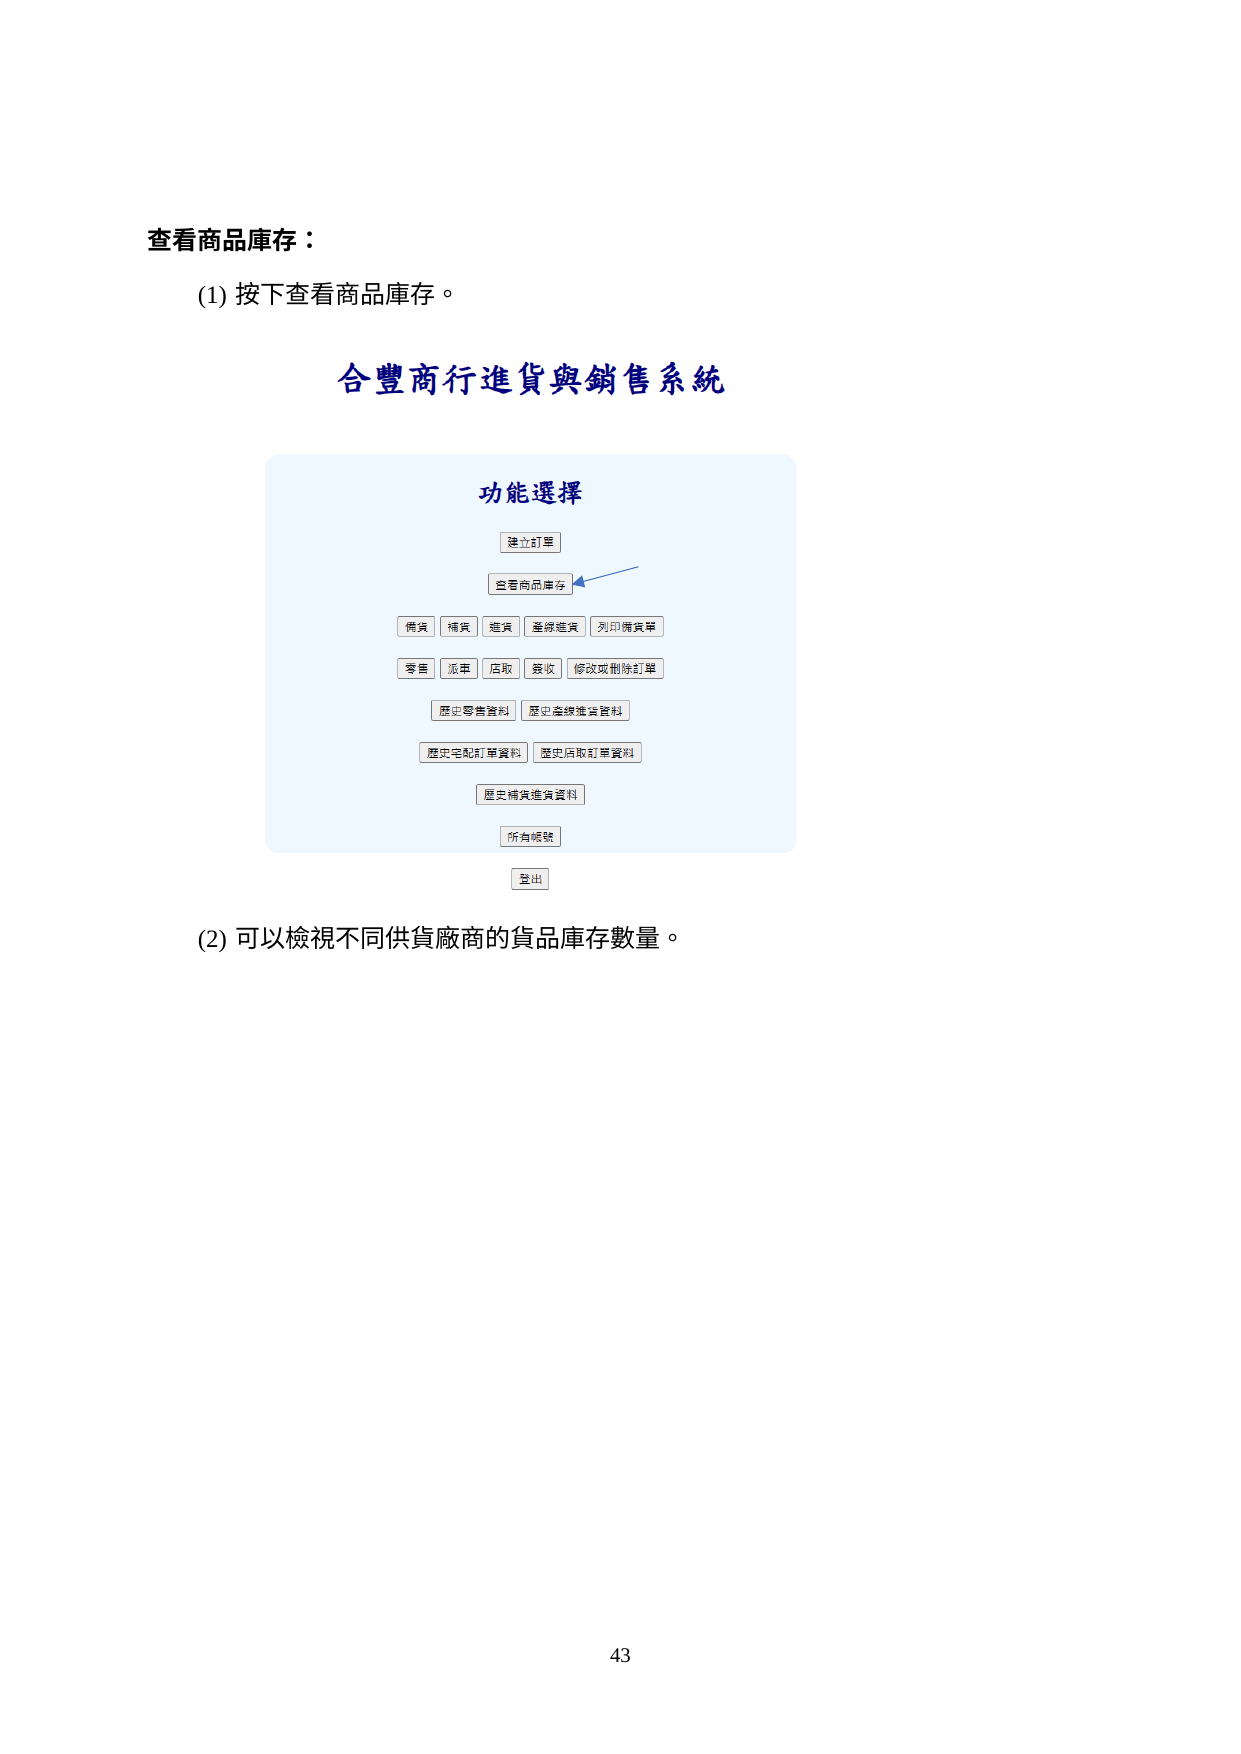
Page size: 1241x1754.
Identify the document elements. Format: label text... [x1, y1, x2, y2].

list 可以檢視不同供貨廠商的貨品庫存數量。 [198, 919, 1092, 955]
picture [235, 329, 833, 905]
list 按下查看商品庫存。 [198, 275, 1092, 311]
text 查看商品庫存： [148, 220, 1092, 257]
